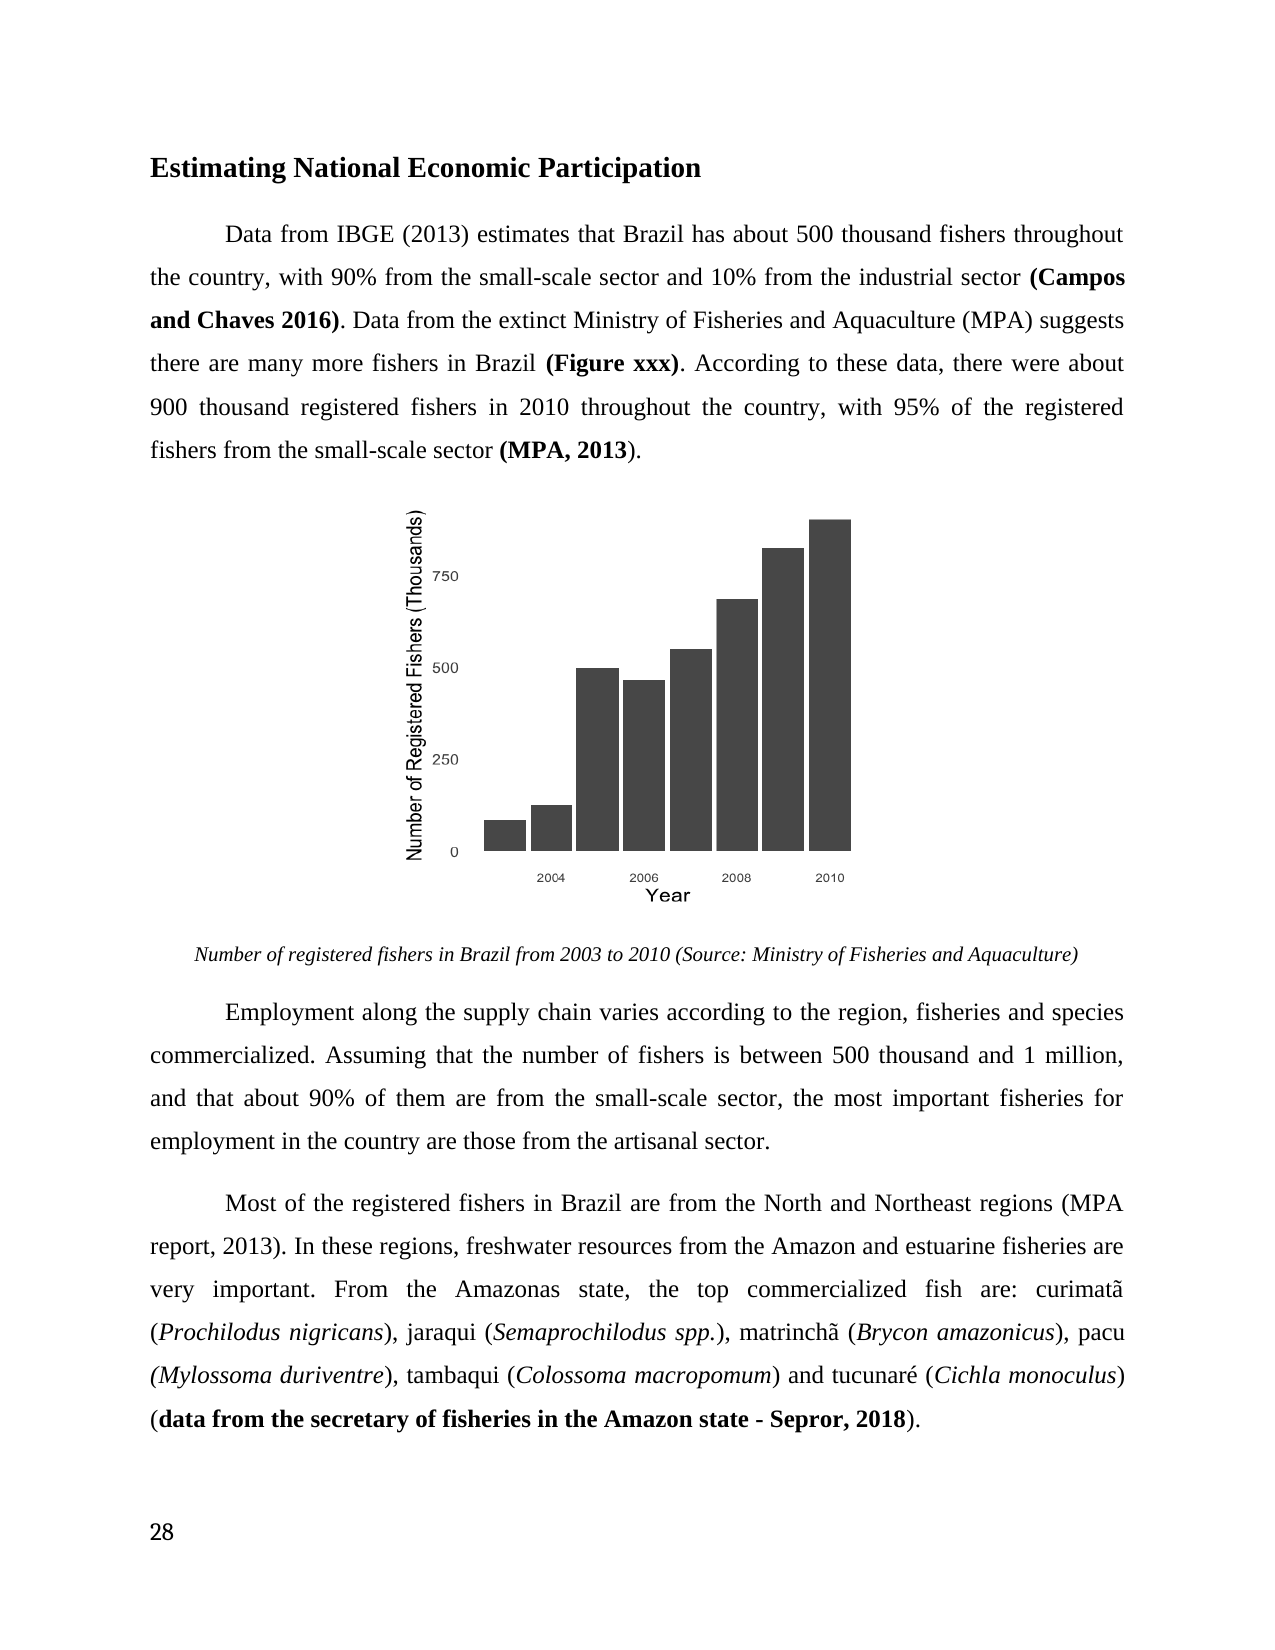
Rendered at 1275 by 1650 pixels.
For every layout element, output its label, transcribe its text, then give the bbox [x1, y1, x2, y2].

text Number of registered fishers in Brazil from 2003 to 2010 (Source: Ministry of Fisheries and Aquaculture) [150, 942, 1125, 966]
text Data from IBGE (2013) estimates that Brazil has about 500 thousand fishers throughout the country, with 90% from the small-scale sector and 10% from the industrial sector (Campos and Chaves 2016). Data from the extinct Ministry of Fisheries and Aquaculture (MPA) suggests there are many more fishers in Brazil (Figure xxx). According to these data, there were about 900 thousand registered fishers in 2010 throughout the country, with 95% of the registered fishers from the small-scale sector (MPA, 2013). [150, 219, 1125, 463]
picture [400, 496, 876, 907]
text Employment along the supply chain varies according to the region, fisheries and species commercialized. Assuming that the number of fishers is between 500 thousand and 1 million, and that about 90% of them are from the small-scale sector, the most important fisheries for employment in the country are those from the artisanal sector. [150, 997, 1125, 1155]
subtitle Estimating National Economic Participation [150, 150, 1125, 183]
text Most of the registered fishers in Brazil are from the North and Northeast regions (MPA report, 2013). In these regions, freshwater resources from the Amazon and estuarine fisheries are very important. From the Amazonas state, the top commercialized fish are: curimatã (Prochilodus nigricans), jaraqui (Semaprochilodus spp.), matrinchã (Brycon amazonicus), pacu (Mylossoma duriventre), tambaqui (Colossoma macropomum) and tucunaré (Cichla monoculus) (data from the secretary of fisheries in the Amazon state - Sepror, 2018). [150, 1188, 1125, 1432]
